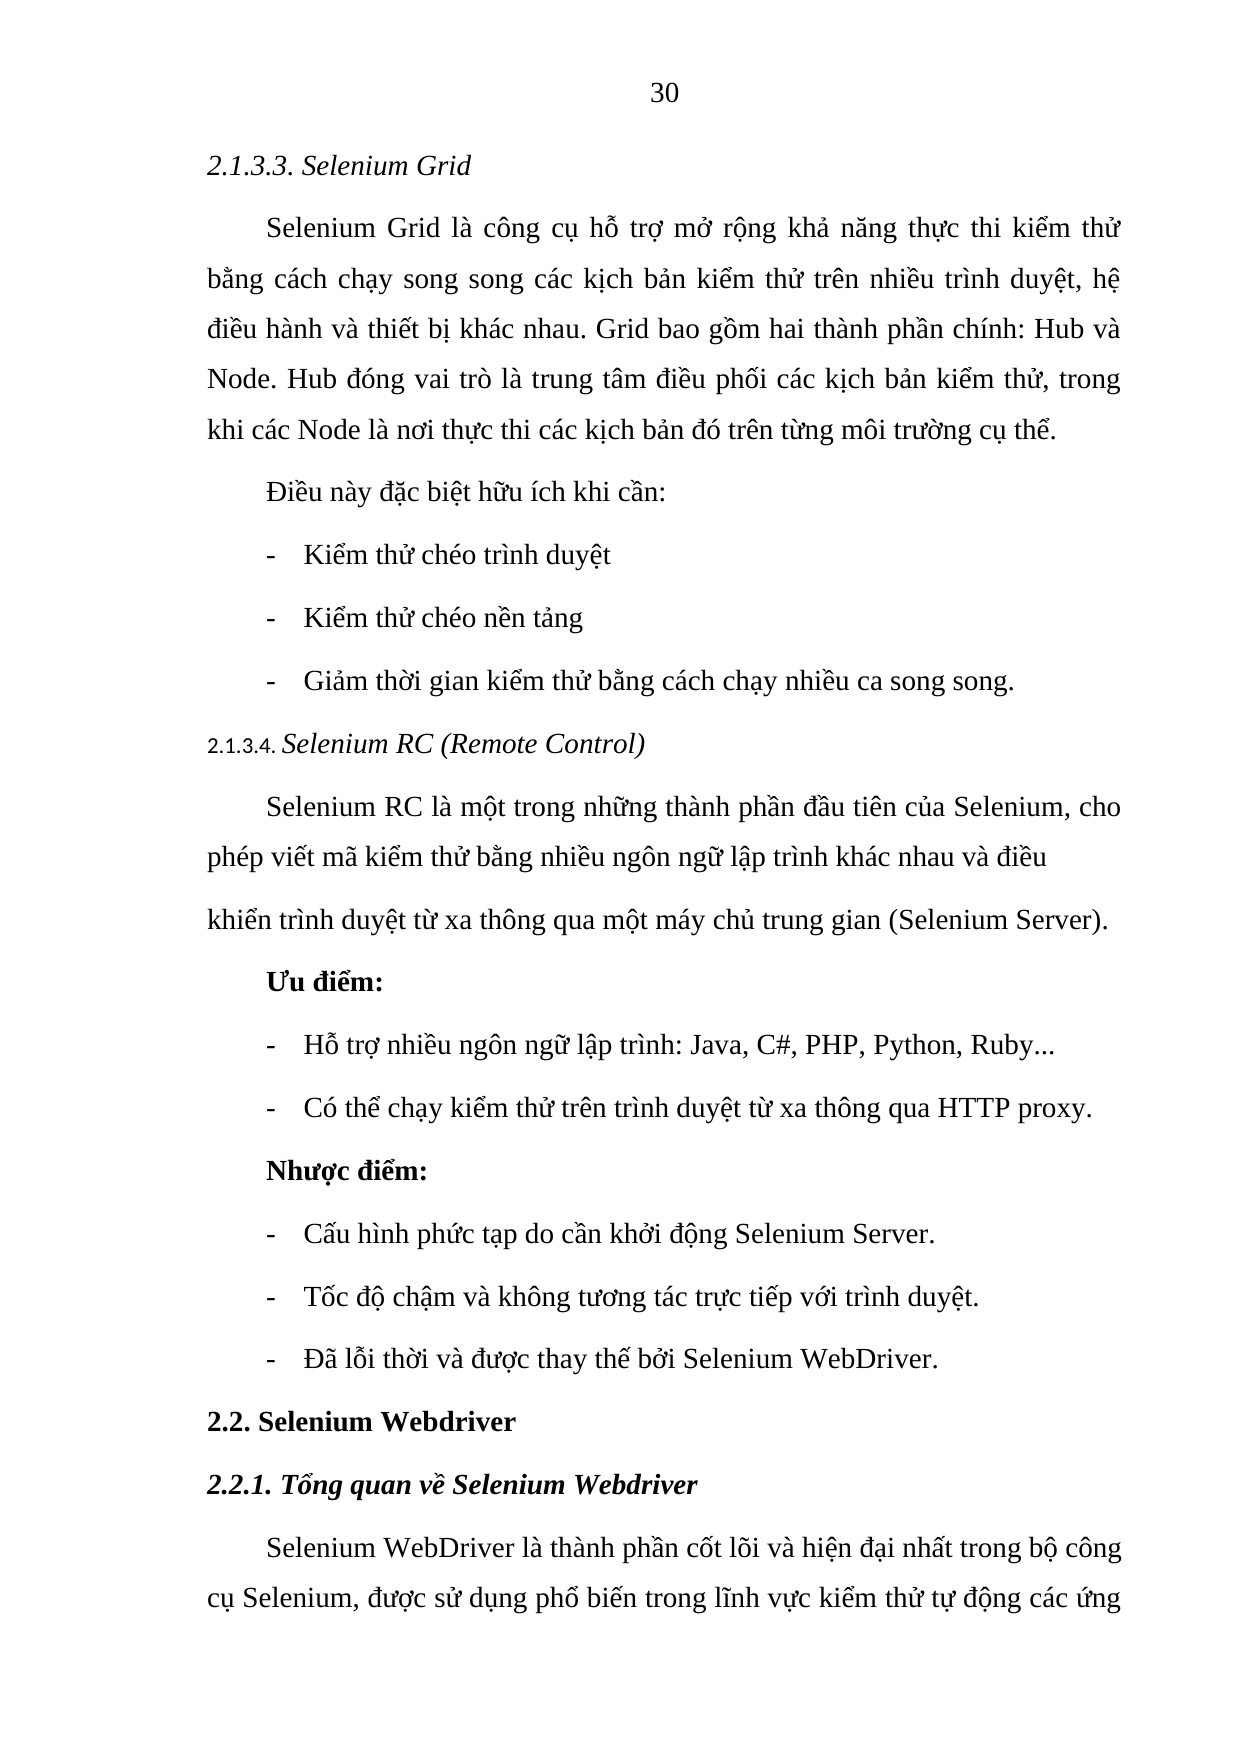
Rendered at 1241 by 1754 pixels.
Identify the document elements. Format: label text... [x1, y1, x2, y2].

text Selenium RC là một trong những thành phần đầu tiên của Selenium, cho phép viết mã kiểm thử bằng nhiều ngôn ngữ lập trình khác nhau và điều [207, 789, 1122, 872]
text khiển trình duyệt từ xa thông qua một máy chủ trung gian (Selenium Server). [207, 902, 1122, 935]
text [207, 1530, 1122, 1614]
list Có thể chạy kiểm thử trên trình duyệt từ xa thông qua HTTP proxy. [266, 1090, 1122, 1124]
text Điều này đặc biệt hữu ích khi cần: [207, 474, 1122, 508]
list Hỗ trợ nhiều ngôn ngữ lập trình: Java, C#, PHP, Python, Ruby... [266, 1027, 1122, 1061]
text Ưu điểm: [207, 964, 1122, 998]
list Cấu hình phức tạp do cần khởi động Selenium Server. [266, 1216, 1122, 1249]
subtitle Selenium RC (Remote Control) [207, 726, 1122, 759]
list Đã lỗi thời và được thay thế bởi Selenium WebDriver. [266, 1341, 1122, 1375]
list Giảm thời gian kiểm thử bằng cách chạy nhiều ca song song. [266, 663, 1122, 697]
text Nhược điểm: [207, 1153, 1122, 1187]
subtitle Selenium Grid [207, 148, 1122, 181]
list Kiểm thử chéo nền tảng [266, 600, 1122, 634]
subtitle Selenium Webdriver [207, 1404, 1122, 1438]
text Selenium Grid là công cụ hỗ trợ mở rộng khả năng thực thi kiểm thử bằng cách chạy song song các kịch bản kiểm thử trên nhiều trình duyệt, hệ điều hành và thiết bị khác nhau. Grid bao gồm hai thành phần chính: Hub và Node. Hub đóng vai trò là trung tâm điều phối các kịch bản kiểm thử, trong khi các Node là nơi thực thi các kịch bản đó trên từng môi trường cụ thể. [207, 211, 1122, 445]
list Kiểm thử chéo trình duyệt [266, 537, 1122, 571]
list Tốc độ chậm và không tương tác trực tiếp với trình duyệt. [266, 1279, 1122, 1312]
subtitle Tổng quan về Selenium Webdriver [207, 1467, 1122, 1501]
